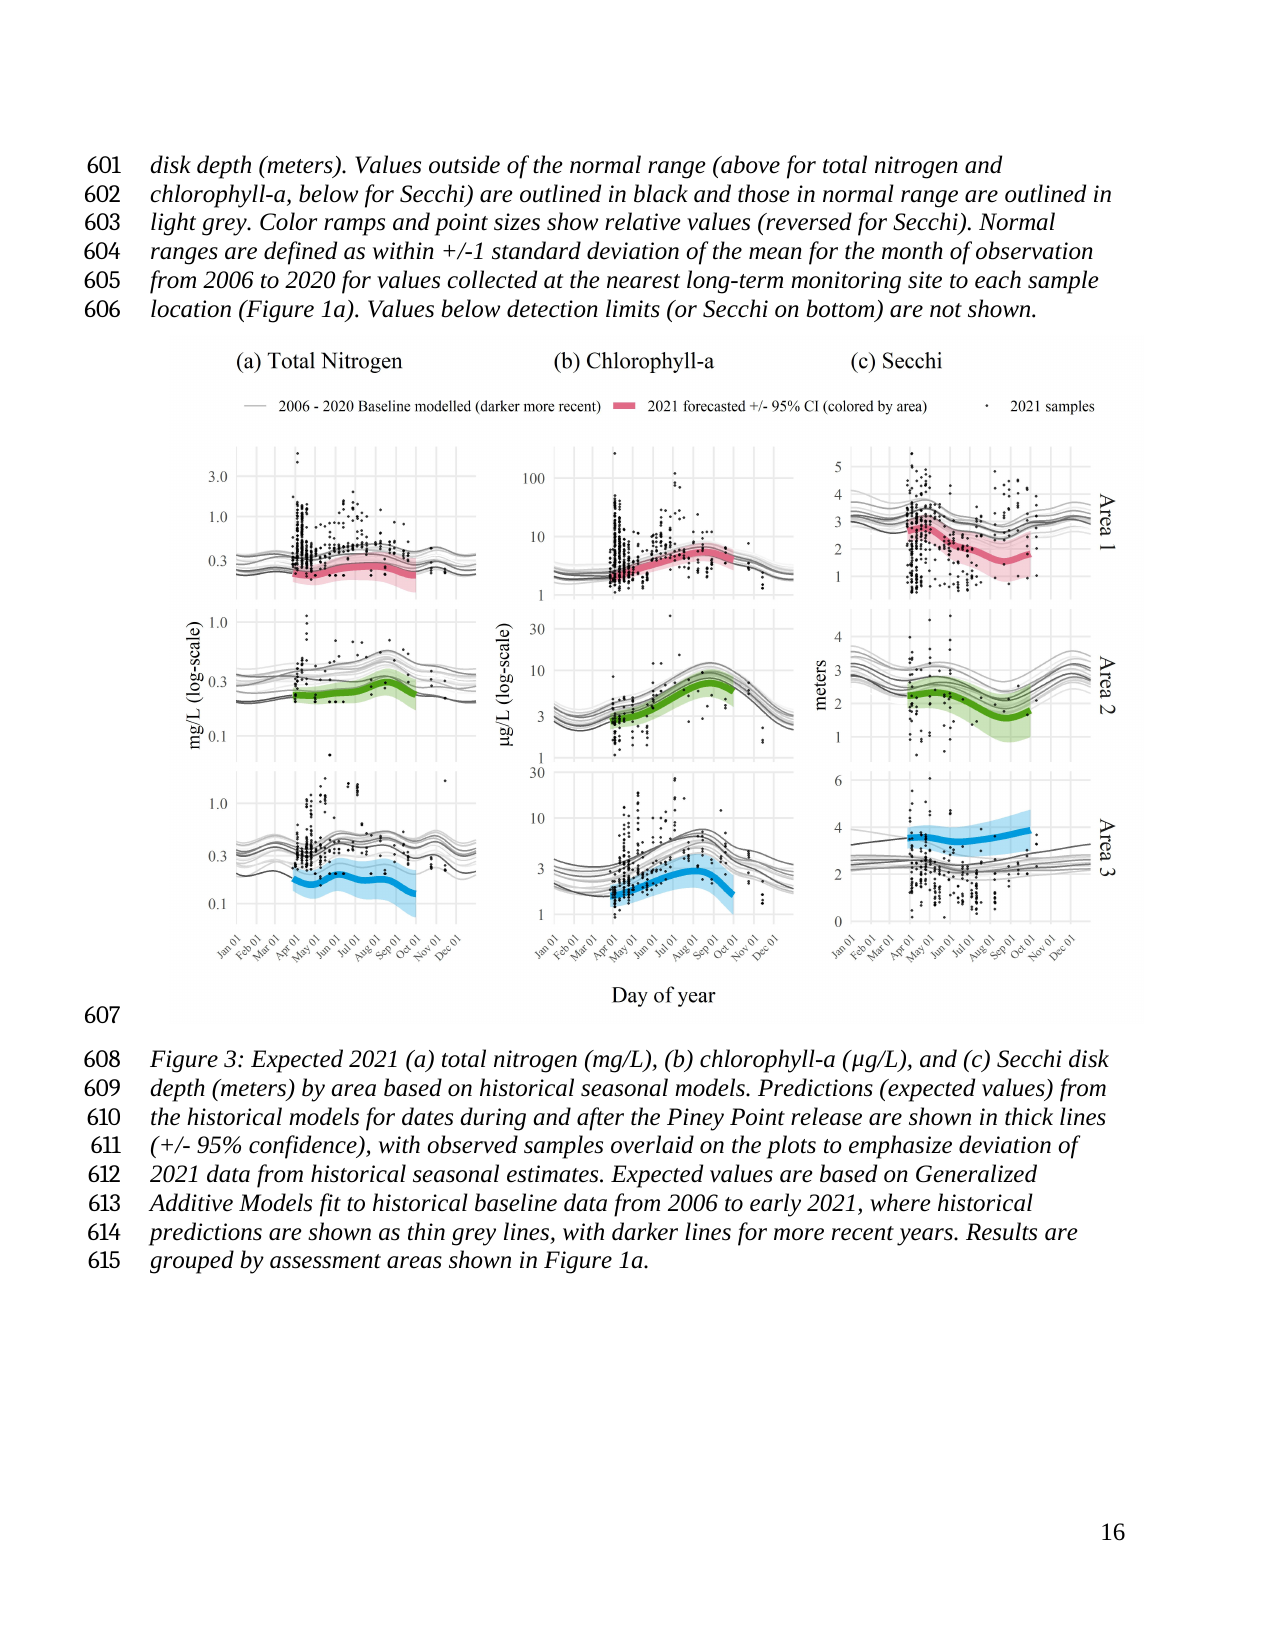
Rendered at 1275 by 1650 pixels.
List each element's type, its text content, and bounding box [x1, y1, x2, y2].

text Figure 3: Expected 2021 (a) total nitrogen (mg/L), (b) chlorophyll-a (g/L), and (c) Secchi disk depth (meters) by area based on historical seasonal models. Predictions (expected values) from the historical models for dates during and after the Piney Point release are shown in thick lines (+/- 95% confidence), with observed samples overlaid on the plots to emphasize deviation of 2021 data from historical seasonal estimates. Expected values are based on Generalized Additive Models fit to historical baseline data from 2006 to early 2021, where historical predictions are shown as thin grey lines, with darker lines for more recent years. Results are grouped by assessment areas shown in Figure 1a. [150, 1044, 1125, 1274]
picture [168, 335, 1144, 1024]
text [150, 150, 1125, 322]
